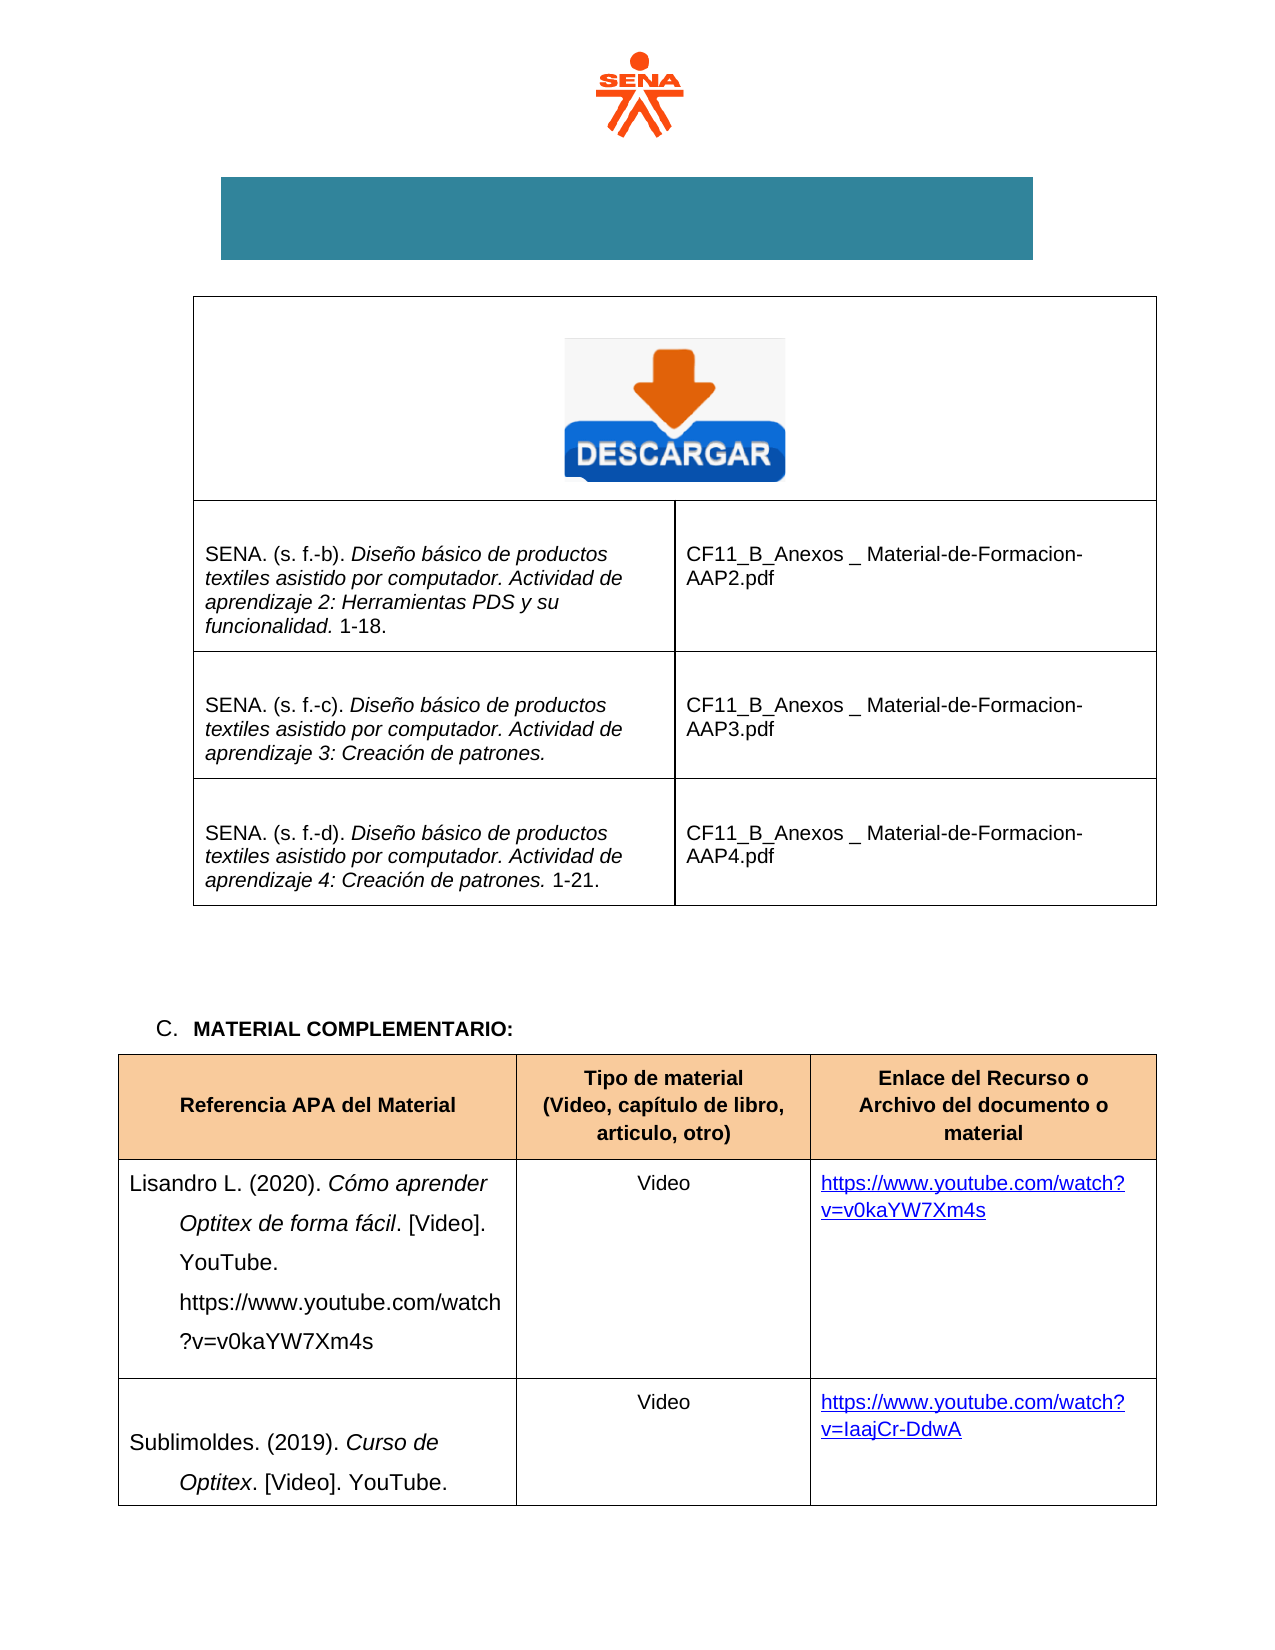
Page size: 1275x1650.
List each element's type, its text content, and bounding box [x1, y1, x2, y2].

list MATERIAL COMPLEMENTARIO: [156, 1015, 1157, 1042]
picture [585, 48, 690, 142]
table_cell Lisandro L. (2020). Cómo aprender Optitex de forma fácil. [Video]. YouTube. https://www.youtube.com/watch?v=v0kaYW7Xm4s [119, 1160, 516, 1378]
table_header [194, 297, 1156, 499]
table_cell SENA. (s. f.-b). Diseño básico de productos textiles asistido por computador. Actividad de aprendizaje 2: Herramientas PDS y su funcionalidad. 1-18. [194, 501, 674, 651]
table_header Nota: la combinación de herramientas y procedimientos dan como resultado patrones precisos y óptimos para su trazo, corte y confección. [221, 177, 871, 260]
table_cell CF11_B_Anexos _ Material-de-Formacion-AAP3.pdf [676, 652, 1156, 778]
table_cell Sublimoldes. (2019). Curso de Optitex. [Video]. YouTube. https://www.youtube.com/watch?v=IaajCr-DdwA [119, 1379, 516, 1505]
table_cell https://www.youtube.com/watch?v=IaajCr-DdwA [811, 1379, 1156, 1505]
table_cell CF11_B_Anexos _ Material-de-Formacion-AAP2.pdf [676, 501, 1156, 651]
table_header [871, 177, 1033, 260]
table_cell CF11_B_Anexos _ Material-de-Formacion-AAP4.pdf [676, 779, 1156, 905]
table_cell SENA. (s. f.-d). Diseño básico de productos textiles asistido por computador. Actividad de aprendizaje 4: Creación de patrones. 1-21. [194, 779, 674, 905]
table_cell Video [517, 1160, 810, 1378]
table_cell https://www.youtube.com/watch?v=v0kaYW7Xm4s [811, 1160, 1156, 1378]
table_header Tipo de material (Video, capítulo de libro, articulo, otro) [517, 1055, 810, 1159]
table_cell Video [517, 1379, 810, 1505]
table_header Referencia APA del Material [119, 1055, 516, 1159]
table_header Enlace del Recurso o Archivo del documento o material [811, 1055, 1156, 1159]
table_cell SENA. (s. f.-c). Diseño básico de productos textiles asistido por computador. Actividad de aprendizaje 3: Creación de patrones. [194, 652, 674, 778]
picture [564, 338, 786, 482]
